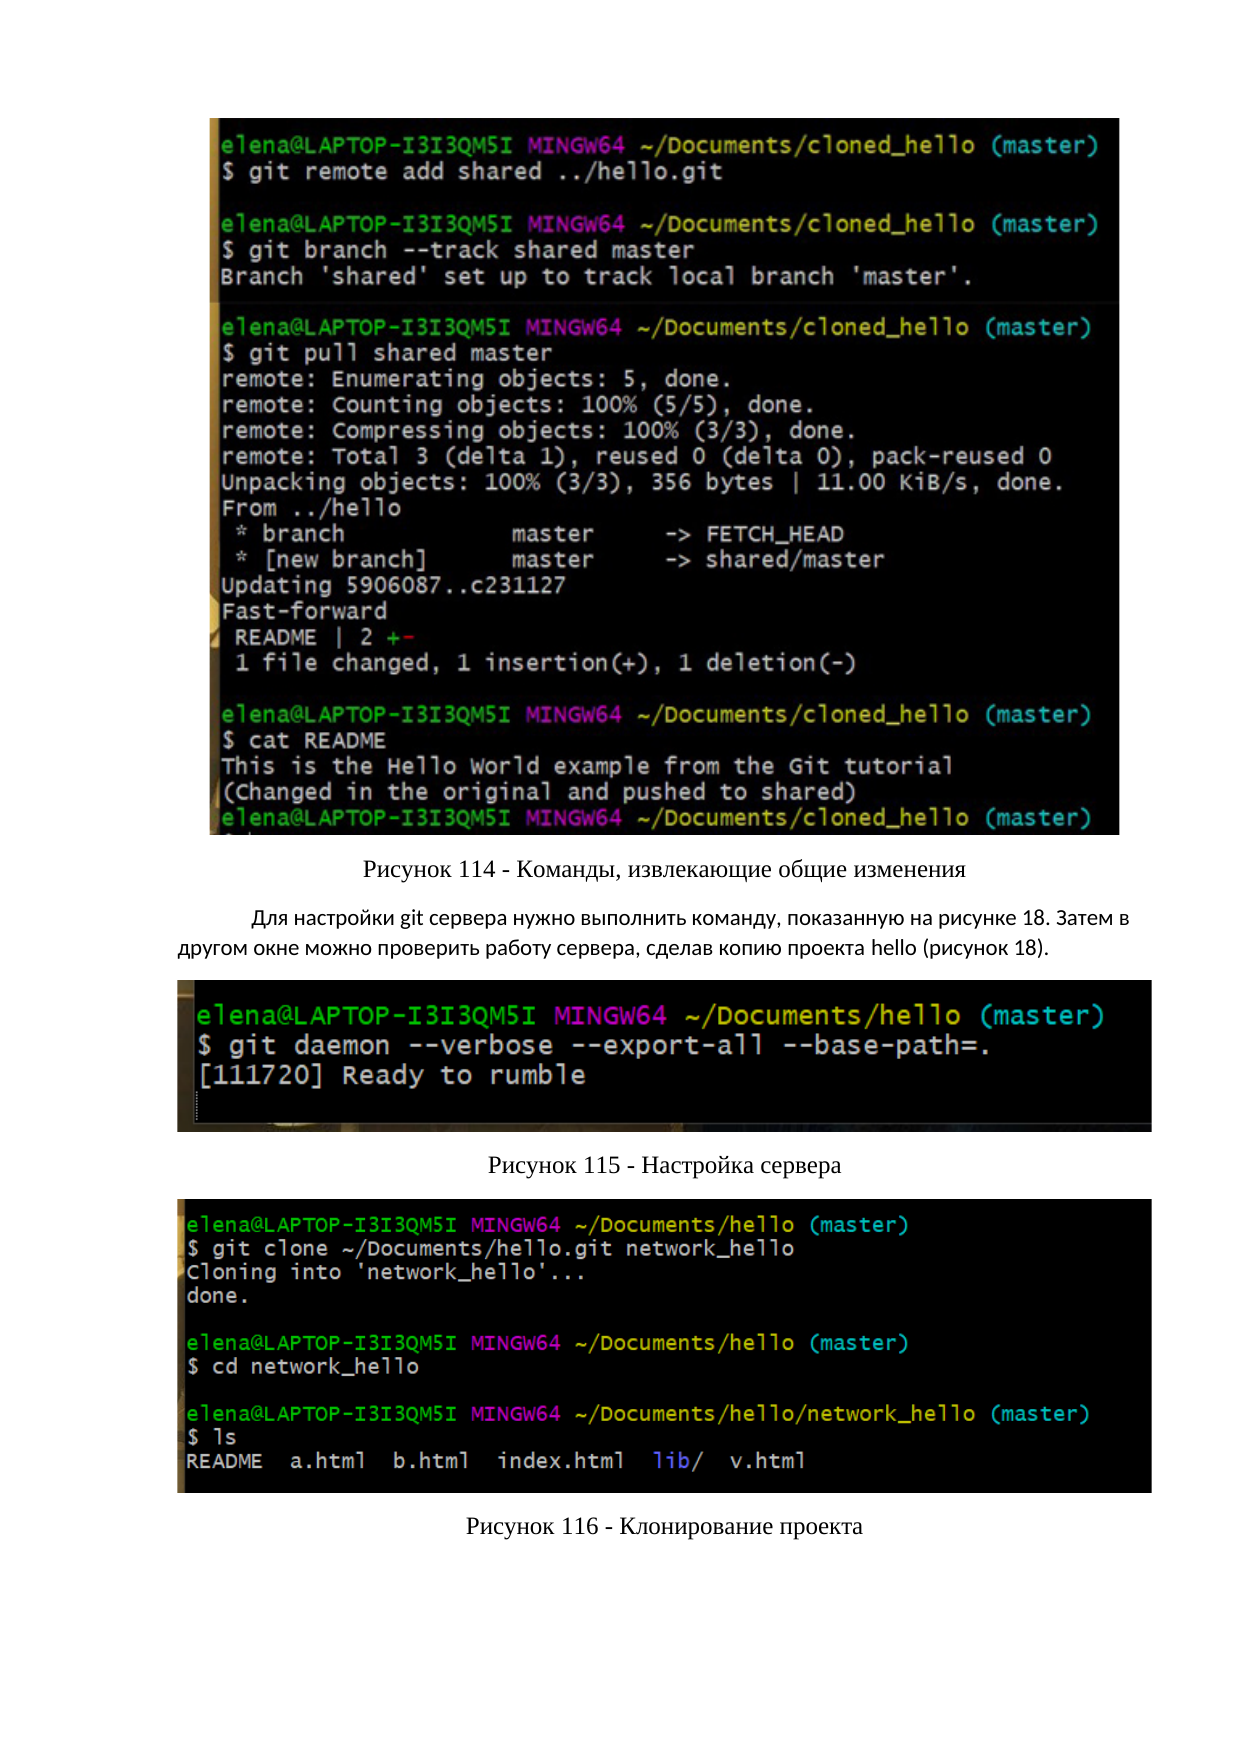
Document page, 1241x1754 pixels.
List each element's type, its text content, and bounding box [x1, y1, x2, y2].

picture [209, 118, 1120, 835]
picture [177, 980, 1152, 1132]
picture [177, 1199, 1152, 1493]
text Для настройки git сервера нужно выполнить команду, показанную на рисунке 18. Затем в другом окне можно проверить работу сервера, сделав копию проекта hello (рисунок 18). [177, 903, 1152, 962]
